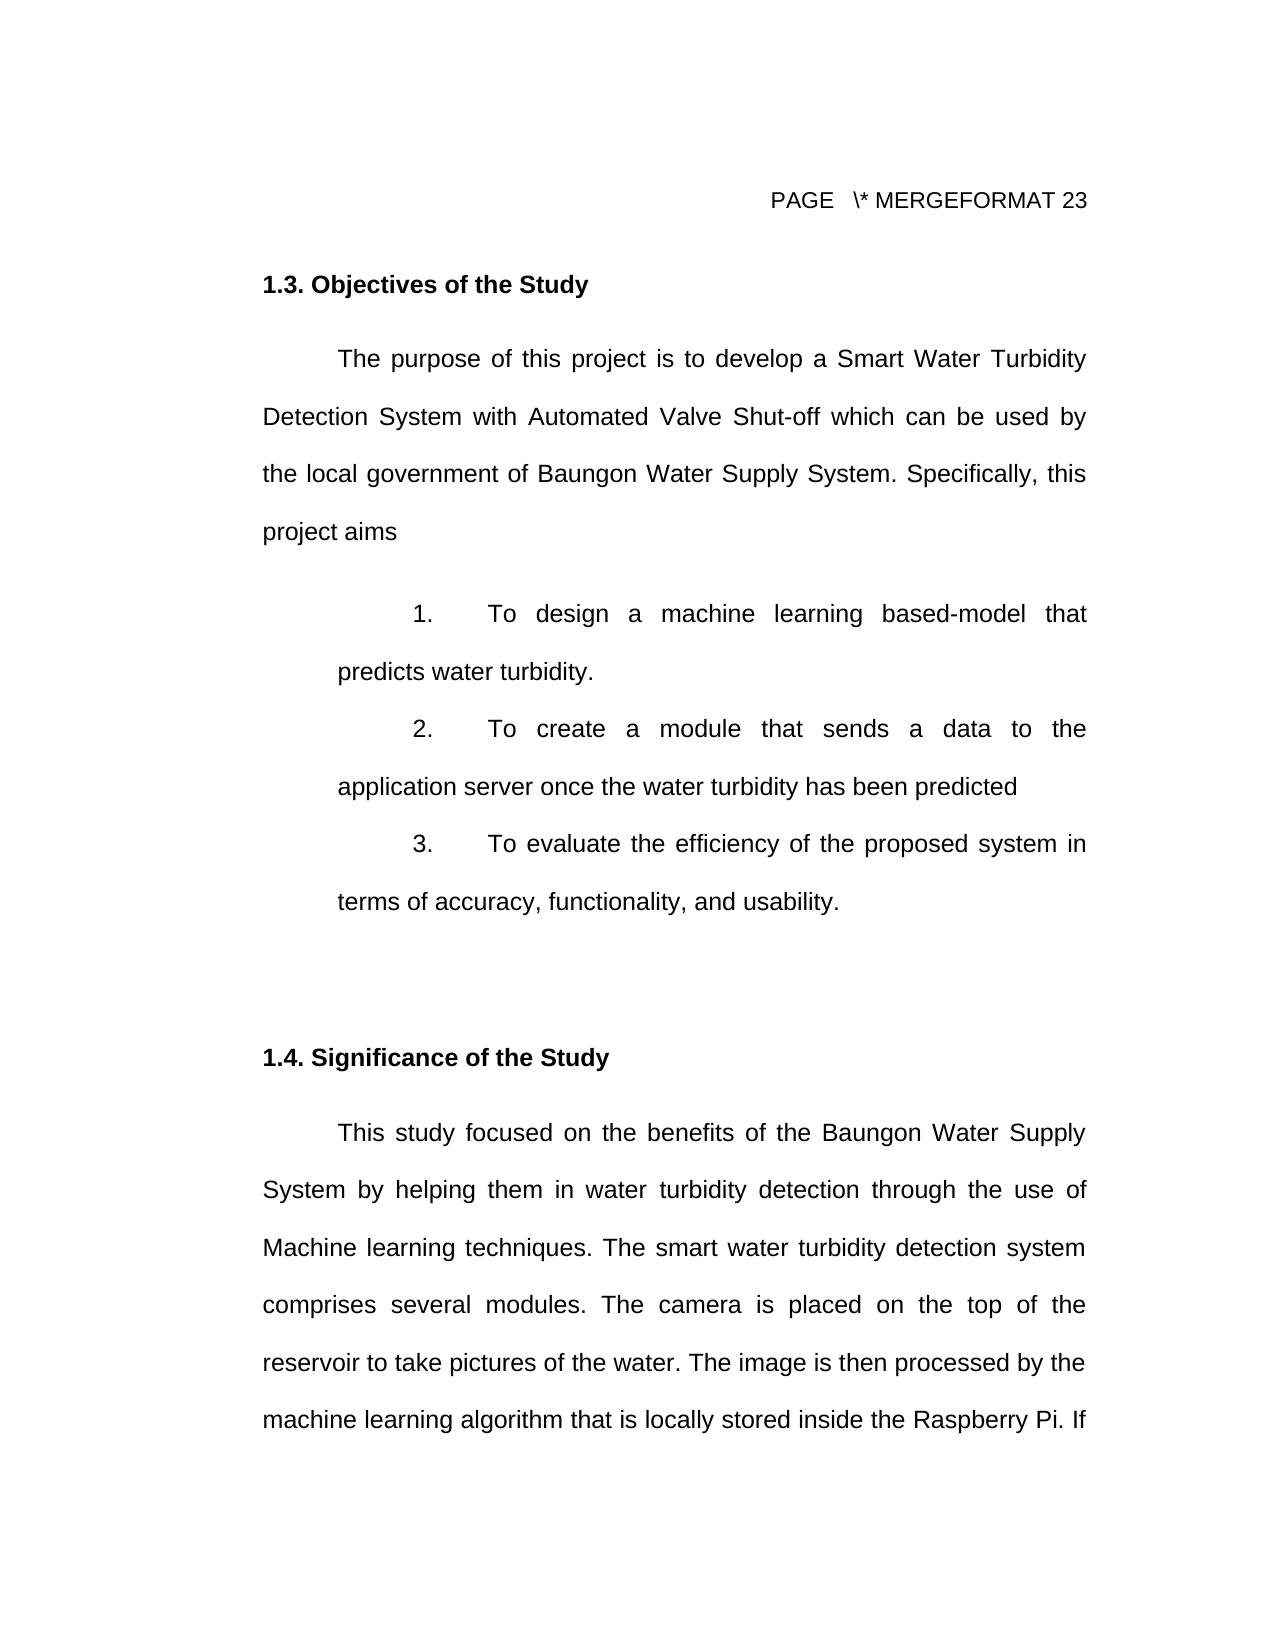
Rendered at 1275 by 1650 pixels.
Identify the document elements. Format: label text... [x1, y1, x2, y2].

list To design a machine learning based-model that predicts water turbidity. [337, 599, 1087, 685]
list To evaluate the efficiency of the proposed system in terms of accuracy, functionality, and usability. [337, 829, 1087, 915]
list To create a module that sends a data to the application server once the water turbidity has been predicted [337, 714, 1087, 800]
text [262, 1117, 1087, 1434]
text 1.4. Significance of the Study [262, 1043, 1087, 1072]
text 1.3. Objectives of the Study [262, 270, 1087, 299]
text The purpose of this project is to develop a Smart Water Turbidity Detection System with Automated Valve Shut-off which can be used by the local government of Baungon Water Supply System. Specifically, this project aims [262, 344, 1087, 545]
